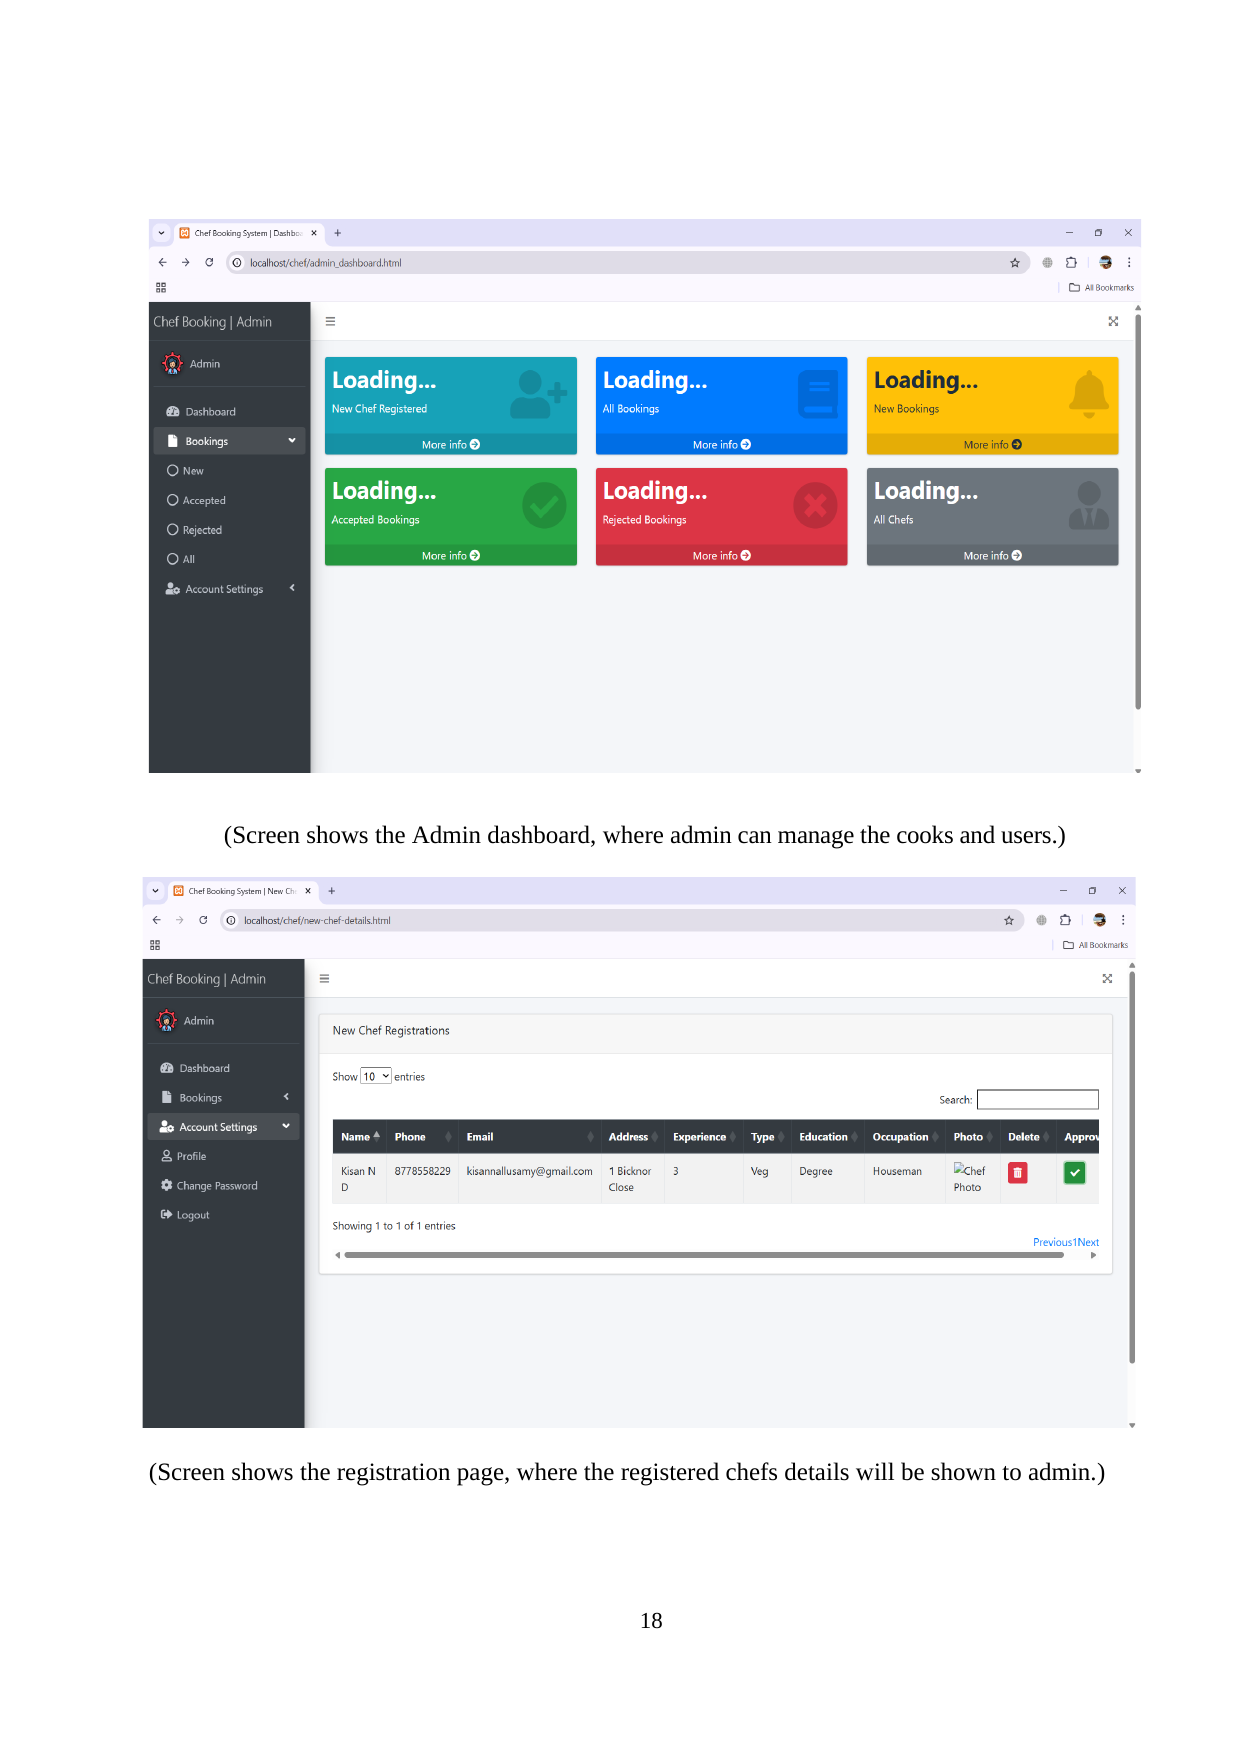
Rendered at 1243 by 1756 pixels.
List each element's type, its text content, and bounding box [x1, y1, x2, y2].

picture [148, 219, 1142, 773]
text (Screen shows the Admin dashboard, where admin can manage the cooks and users.) [224, 820, 1228, 849]
text (Screen shows the registration page, where the registered chefs details will be shown to admin.) [74, 1457, 1228, 1485]
picture [142, 877, 1136, 1428]
